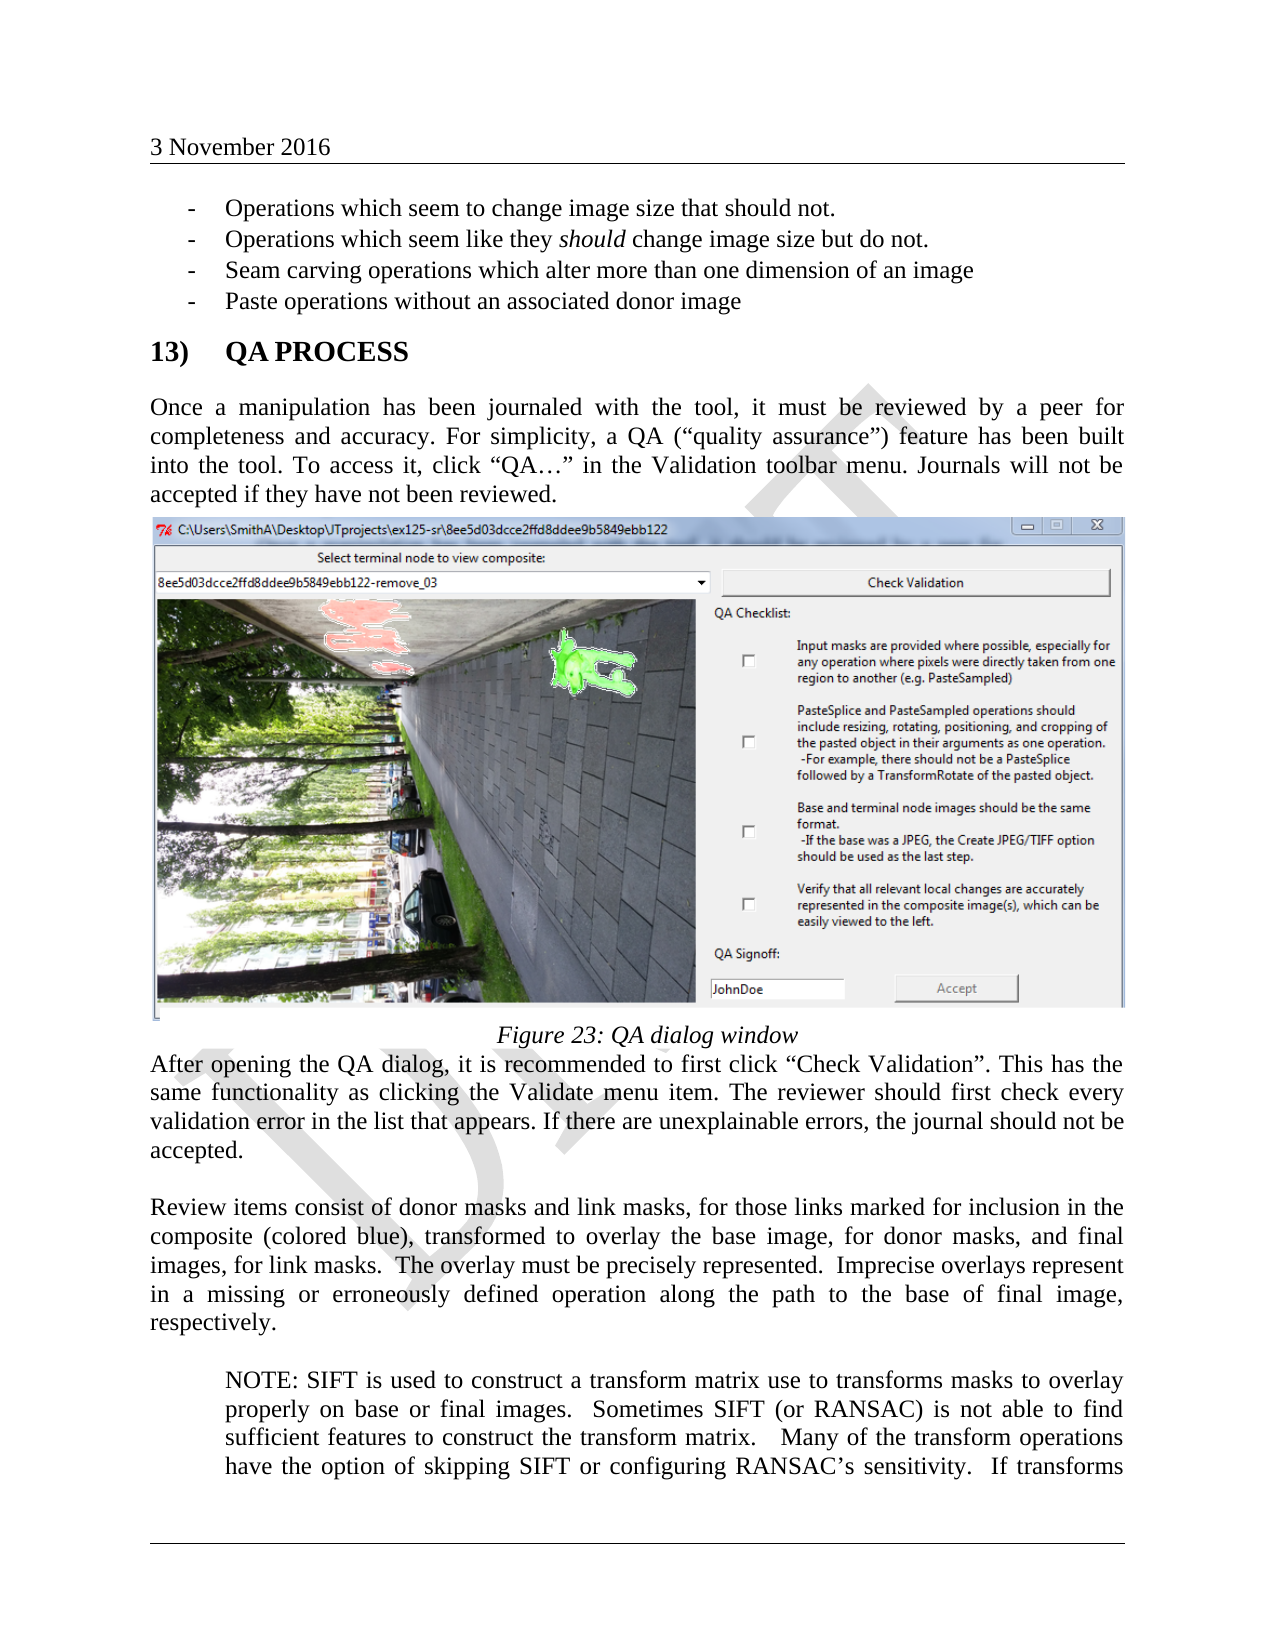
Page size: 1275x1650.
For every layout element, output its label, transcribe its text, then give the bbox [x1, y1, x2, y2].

list Operations which seem like they should change image size but do not. [187, 224, 1125, 253]
list Operations which seem to change image size that should not. [187, 193, 1125, 222]
list Paste operations without an associated donor image [187, 286, 1125, 315]
picture [152, 517, 1125, 1021]
text Review items consist of donor masks and link masks, for those links marked for inclusion in the composite (colored blue), transformed to overlay the base image, for donor masks, and final images, for link masks. The overlay must be precisely represented. Imprecise overlays represent in a missing or erroneously defined operation along the path to the base of final image, respectively. [150, 1192, 1125, 1336]
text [225, 1365, 1125, 1480]
list Seam carving operations which alter more than one dimension of an image [187, 255, 1125, 284]
text Once a manipulation has been journaled with the tool, it must be reviewed by a peer for completeness and accuracy. For simplicity, a QA (“quality assurance”) feature has been built into the tool. To access it, click “QA…” in the Validation toolbar menu. Journals will not be accepted if they have not been reviewed. [150, 392, 1125, 507]
subtitle QA Process [150, 334, 1125, 367]
